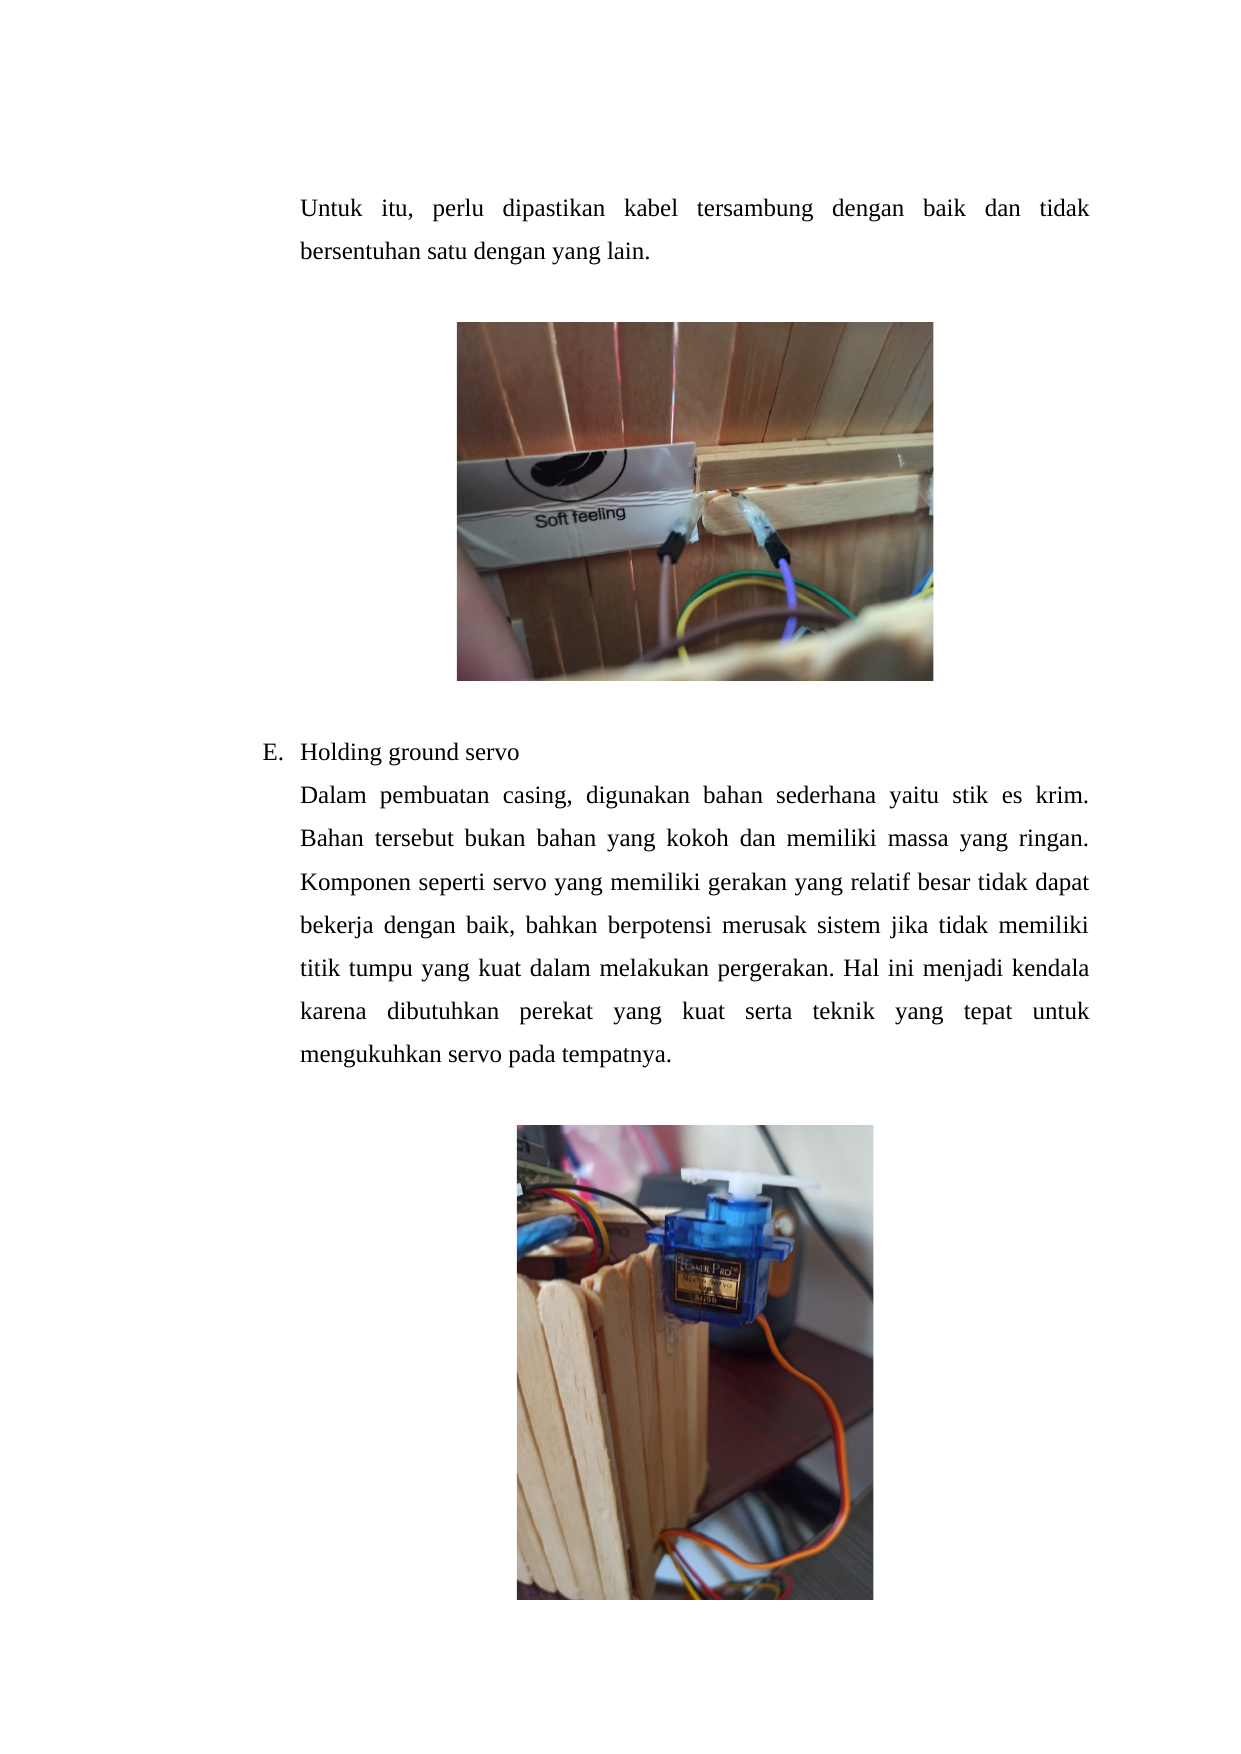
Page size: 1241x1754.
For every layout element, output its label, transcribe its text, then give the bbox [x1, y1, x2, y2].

picture [516, 1125, 874, 1600]
picture [456, 322, 934, 681]
list Holding ground servo [262, 737, 1090, 766]
list Dalam pembuatan casing, digunakan bahan sederhana yaitu stik es krim. Bahan tersebut bukan bahan yang kokoh dan memiliki massa yang ringan. Komponen seperti servo yang memiliki gerakan yang relatif besar tidak dapat bekerja dengan baik, bahkan berpotensi merusak sistem jika tidak memiliki titik tumpu yang kuat dalam melakukan pergerakan. Hal ini menjadi kendala karena dibutuhkan perekat yang kuat serta teknik yang tepat untuk mengukuhkan servo pada tempatnya. [300, 780, 1090, 1068]
list Untuk itu, perlu dipastikan kabel tersambung dengan baik dan tidak bersentuhan satu dengan yang lain. [300, 193, 1090, 265]
